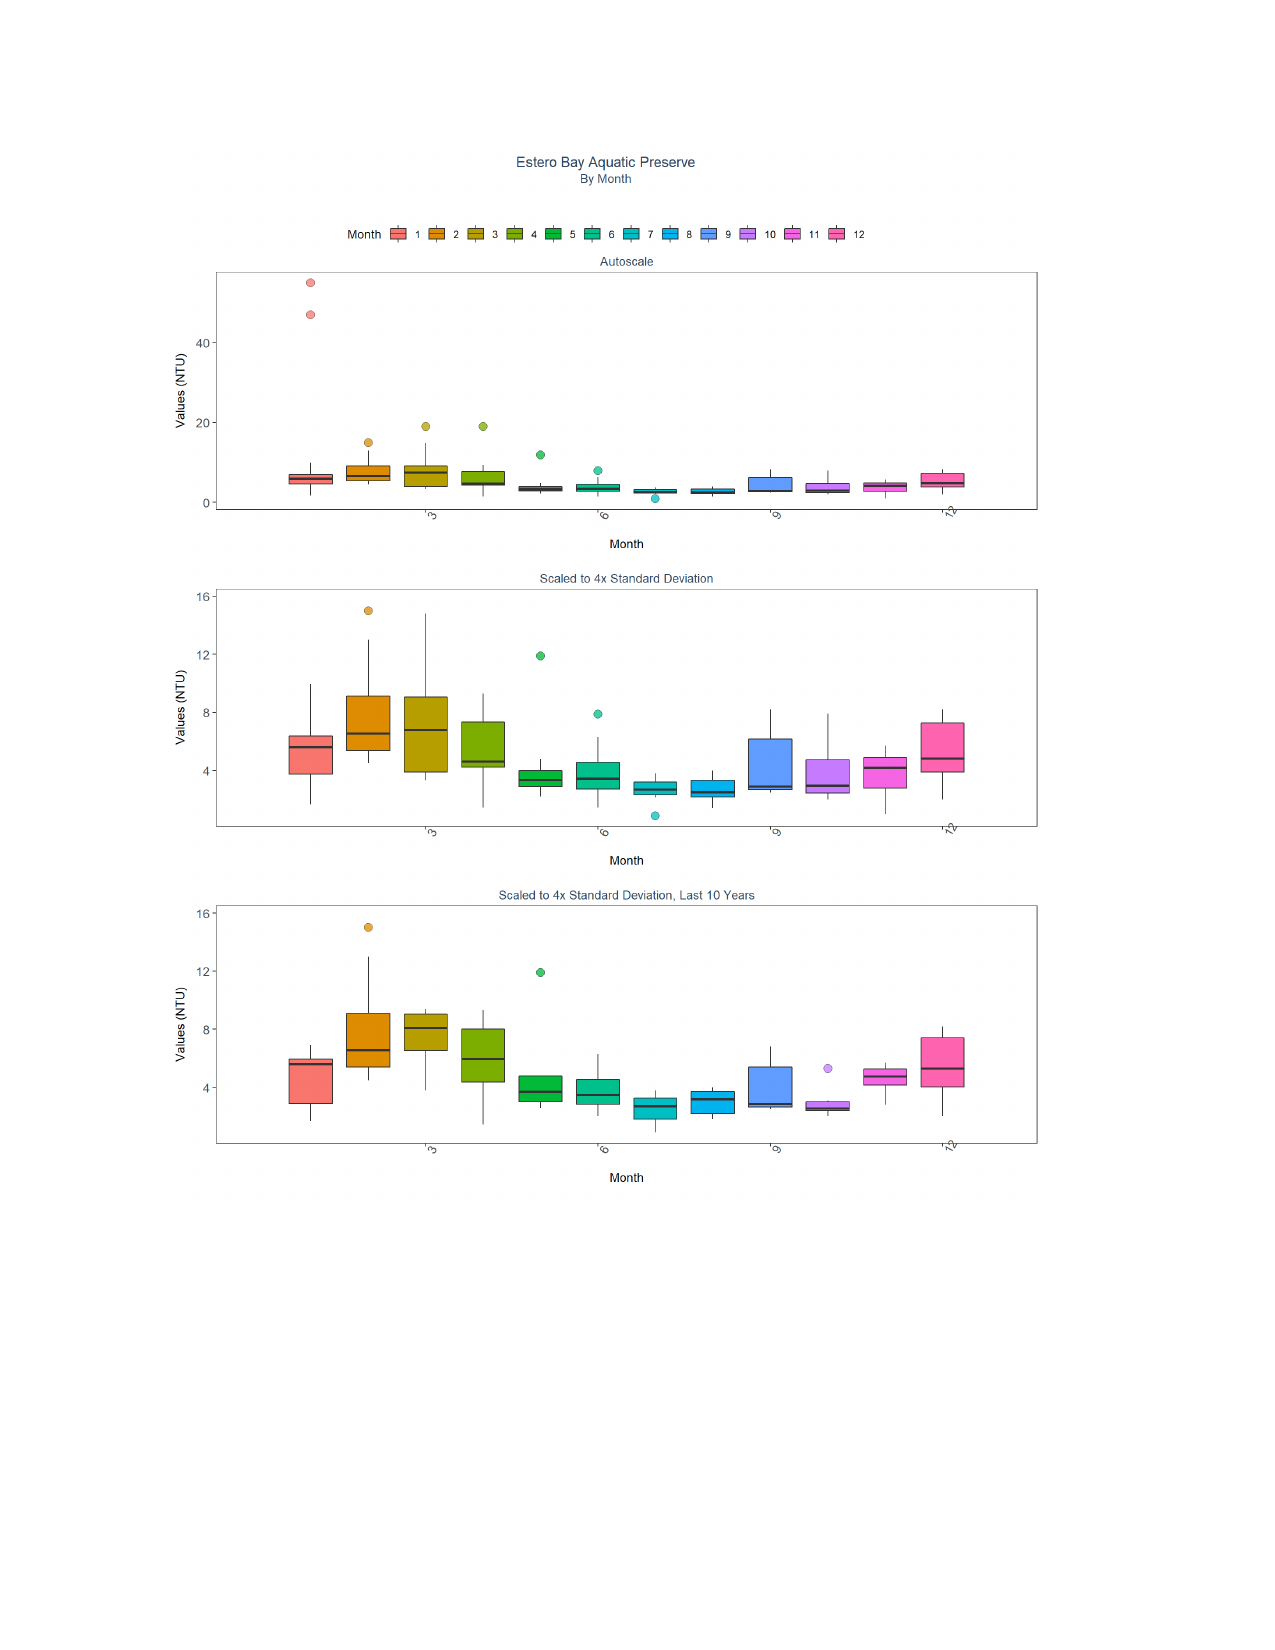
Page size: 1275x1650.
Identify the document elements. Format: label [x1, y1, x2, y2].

picture [168, 150, 1044, 1200]
